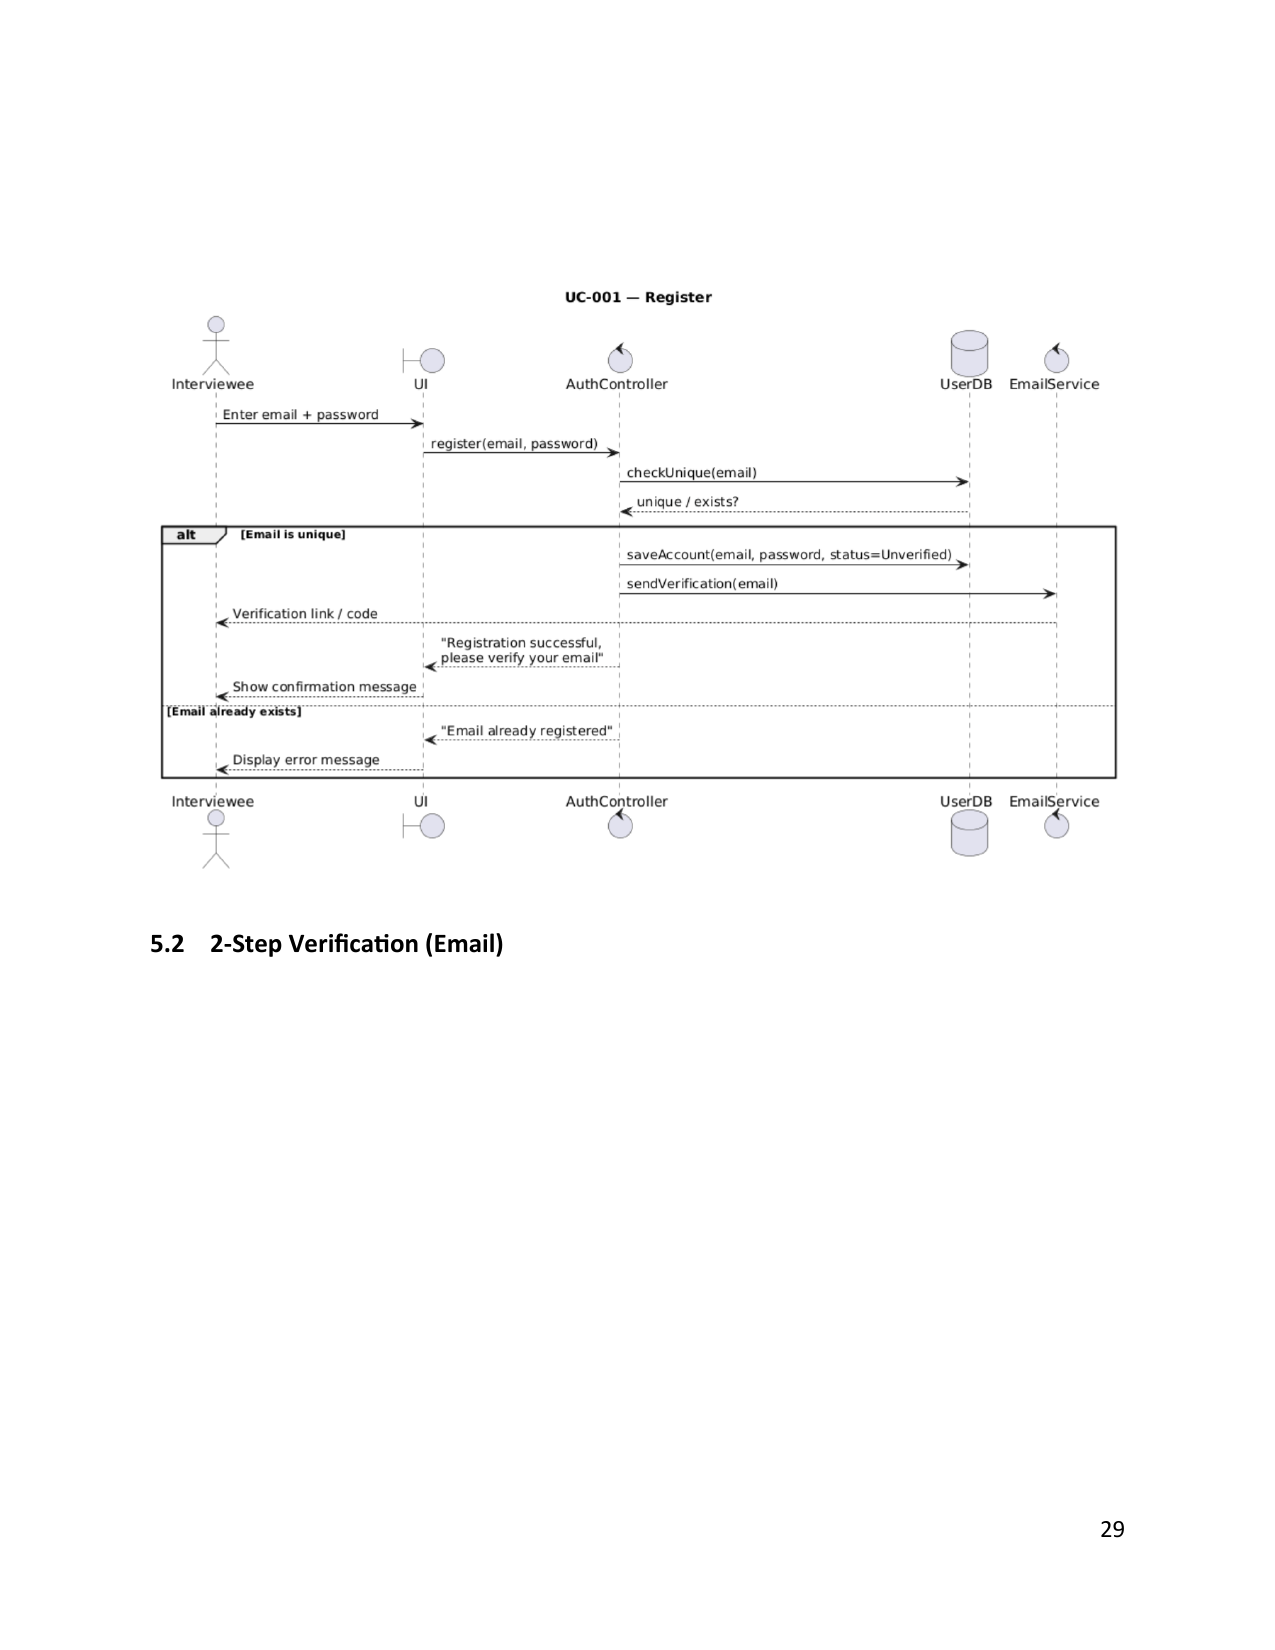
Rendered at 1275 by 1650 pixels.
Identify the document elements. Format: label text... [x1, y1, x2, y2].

subtitle 2-Step Verification (Email) [150, 926, 1125, 959]
picture [150, 271, 1125, 882]
